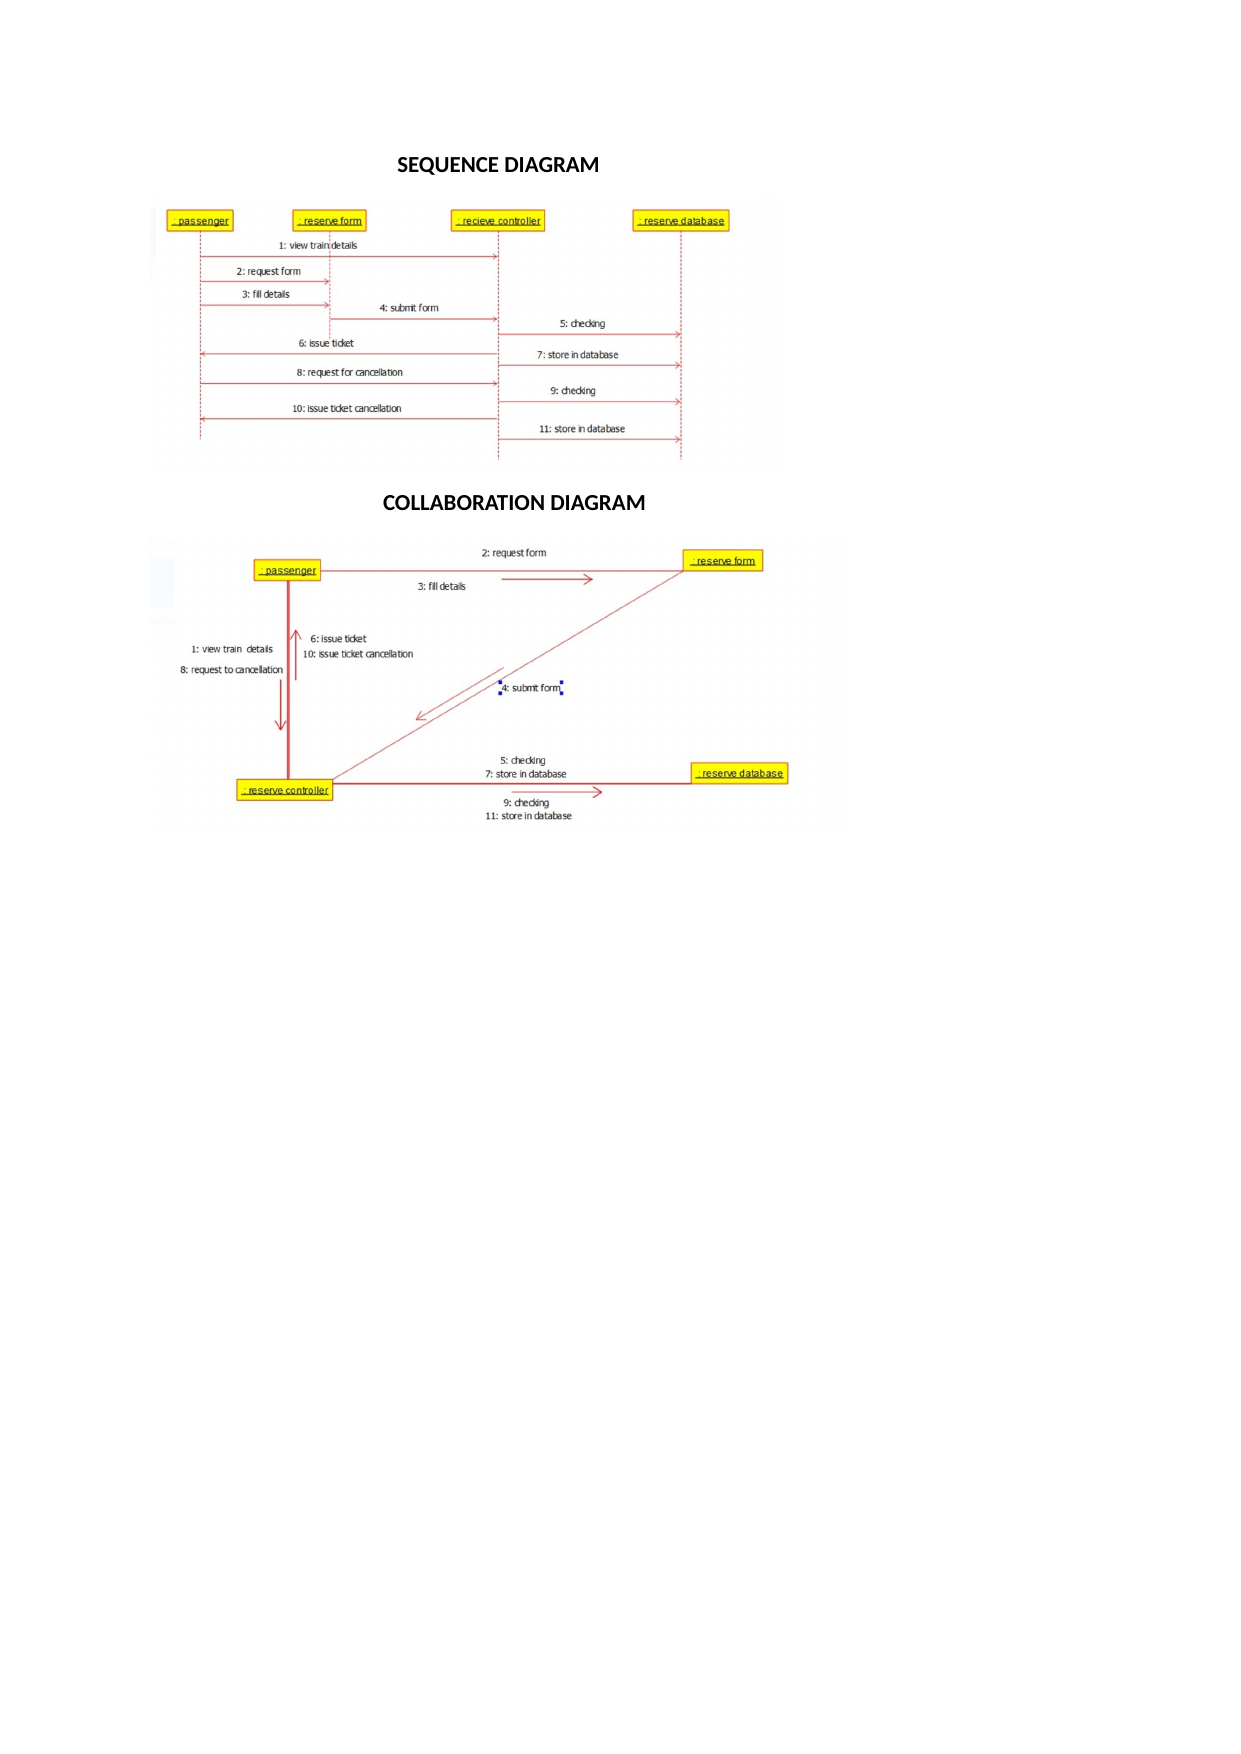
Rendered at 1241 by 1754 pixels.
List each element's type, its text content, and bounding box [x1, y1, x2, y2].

picture [150, 535, 849, 831]
text SEQUENCE DIAGRAM [150, 150, 1090, 178]
text COLLABORATION DIAGRAM [150, 488, 1090, 516]
picture [150, 196, 779, 470]
